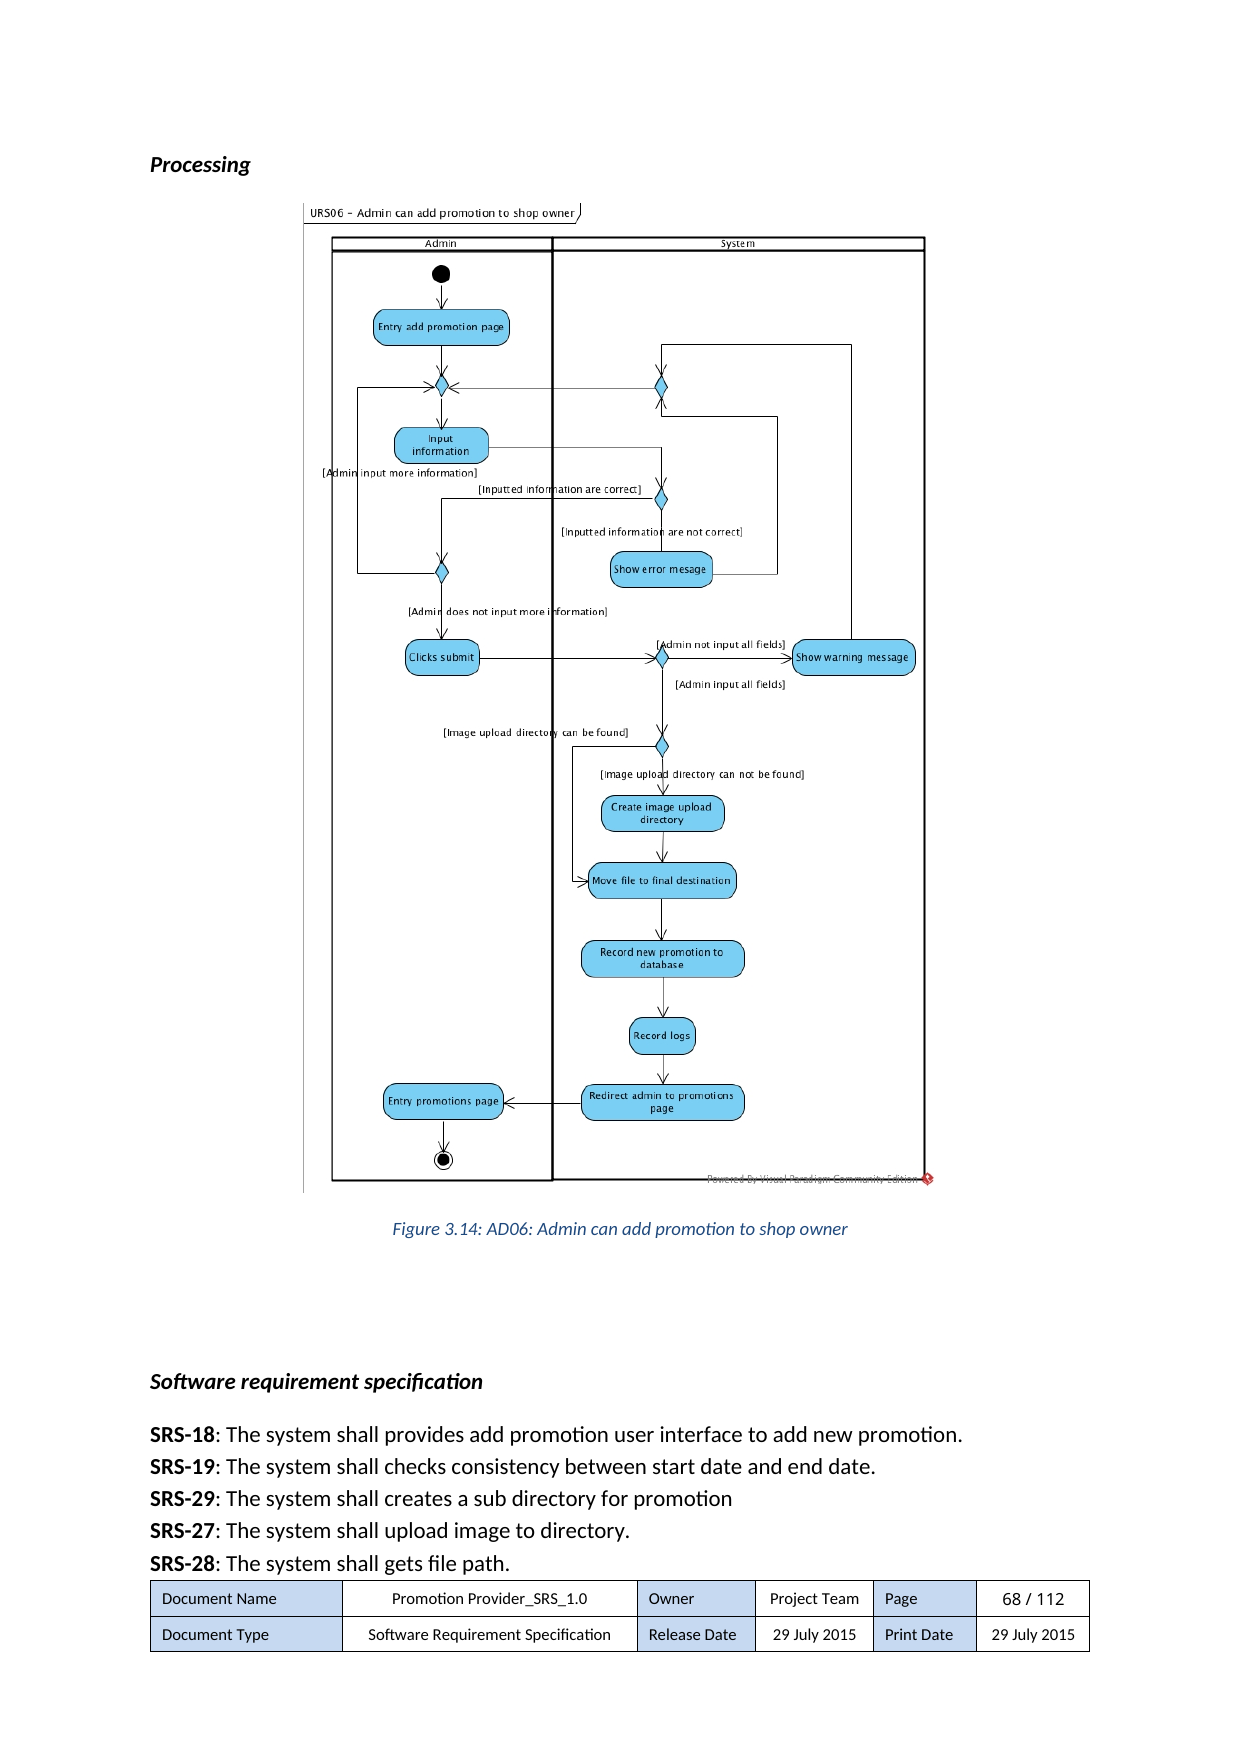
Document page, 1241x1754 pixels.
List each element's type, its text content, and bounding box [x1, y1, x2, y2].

picture [303, 203, 937, 1193]
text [150, 1420, 1090, 1577]
text Software requirement specification [150, 1367, 1090, 1395]
text Figure 3.14: AD06: Admin can add promotion to shop owner [150, 1217, 1090, 1240]
text Processing [150, 150, 1090, 178]
